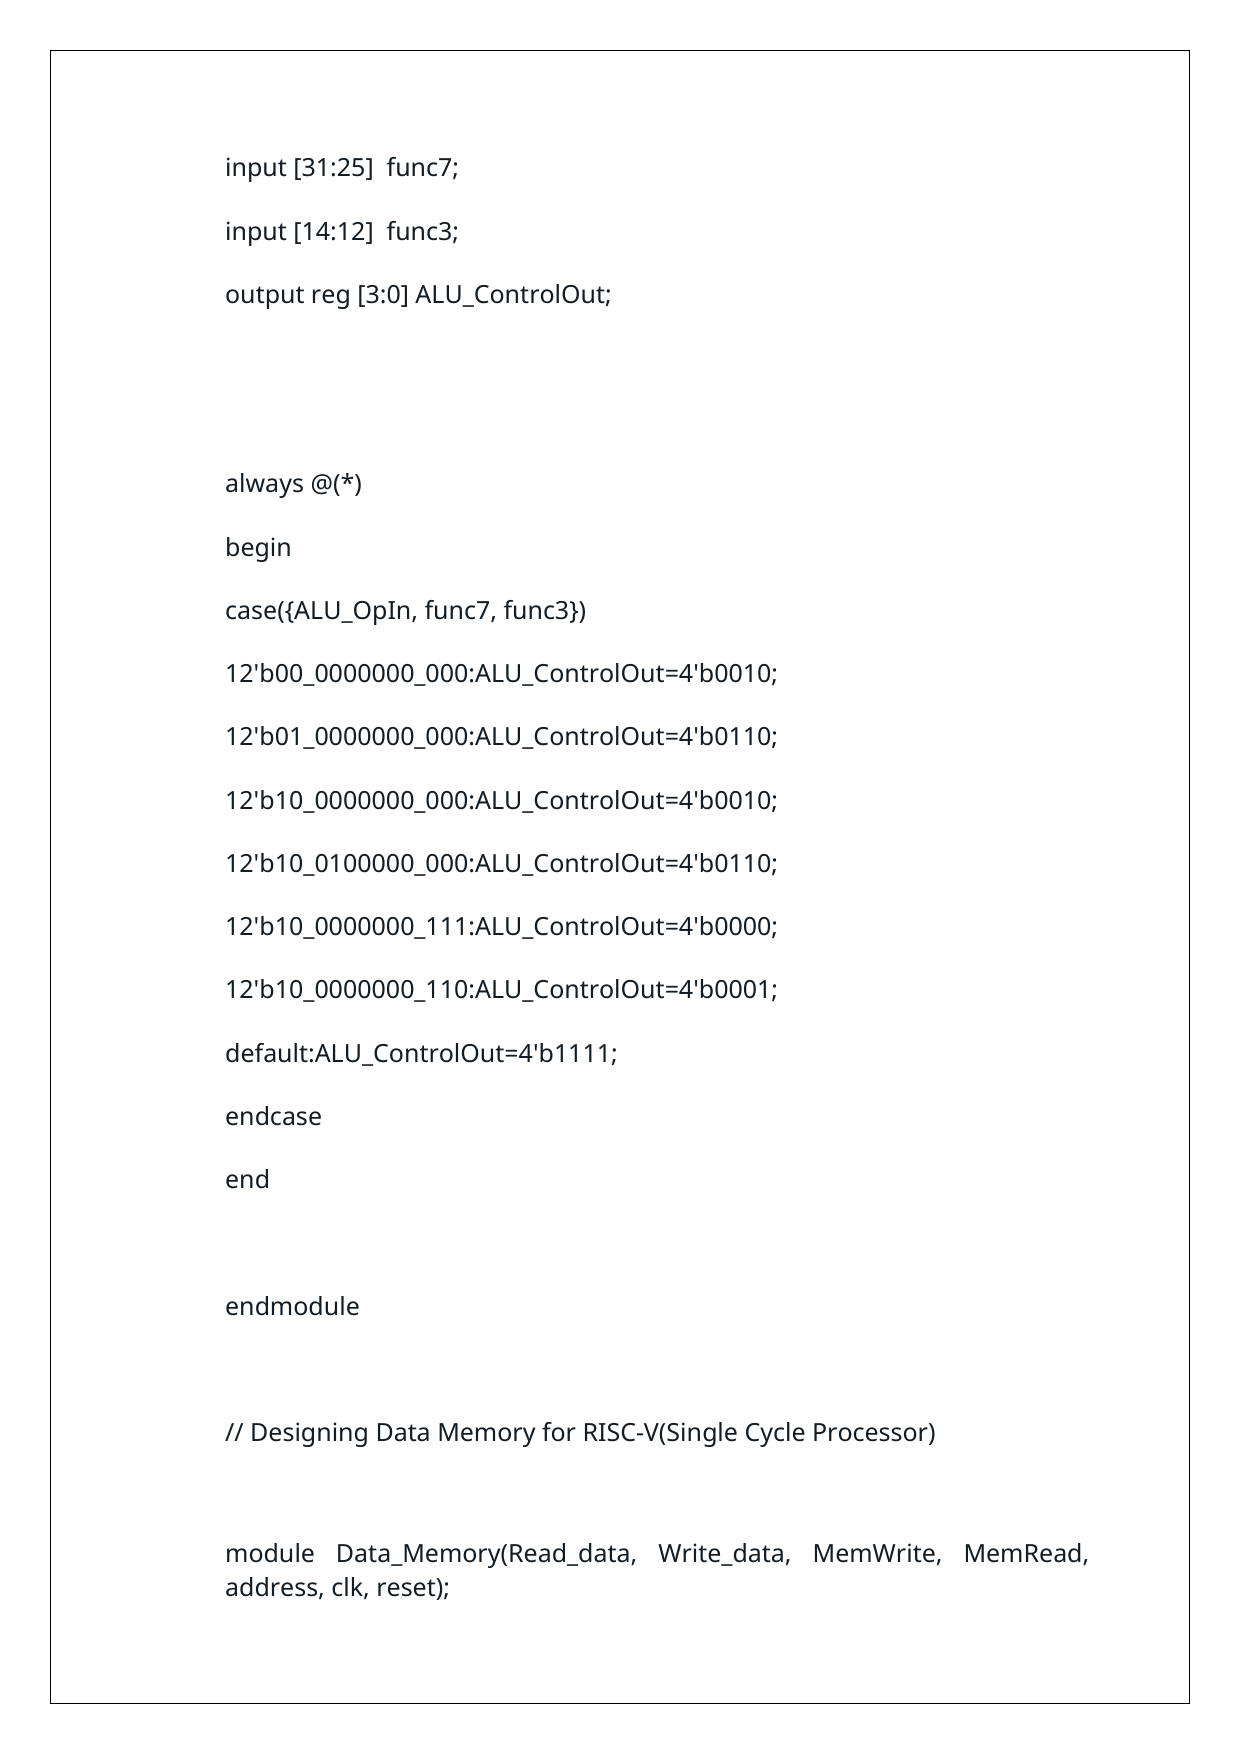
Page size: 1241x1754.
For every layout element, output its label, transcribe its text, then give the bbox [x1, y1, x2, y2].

text begin [225, 529, 1090, 563]
text // Designing Data Memory for RISC-V(Single Cycle Processor) [225, 1414, 1090, 1449]
text endcase [225, 1098, 1090, 1132]
text 12'b10_0000000_111:ALU_ControlOut=4'b0000; [225, 909, 1090, 943]
text 12'b10_0100000_000:ALU_ControlOut=4'b0110; [225, 846, 1090, 879]
text 12'b10_0000000_000:ALU_ControlOut=4'b0010; [225, 782, 1090, 816]
text 12'b00_0000000_000:ALU_ControlOut=4'b0010; [225, 656, 1090, 690]
text always @(*) [225, 466, 1090, 500]
text 12'b10_0000000_110:ALU_ControlOut=4'b0001; [225, 972, 1090, 1006]
text input [31:25] func7; [225, 150, 1090, 184]
text default:ALU_ControlOut=4'b1111; [225, 1035, 1090, 1069]
text input [14:12] func3; [225, 213, 1090, 247]
text 12'b01_0000000_000:ALU_ControlOut=4'b0110; [225, 719, 1090, 753]
text module Data_Memory(Read_data, Write_data, MemWrite, MemRead, address, clk, reset); [225, 1536, 1090, 1604]
text case({ALU_OpIn, func7, func3}) [225, 593, 1090, 627]
text output reg [3:0] ALU_ControlOut; [225, 276, 1090, 311]
text end [225, 1162, 1090, 1196]
text endmodule [225, 1288, 1090, 1322]
